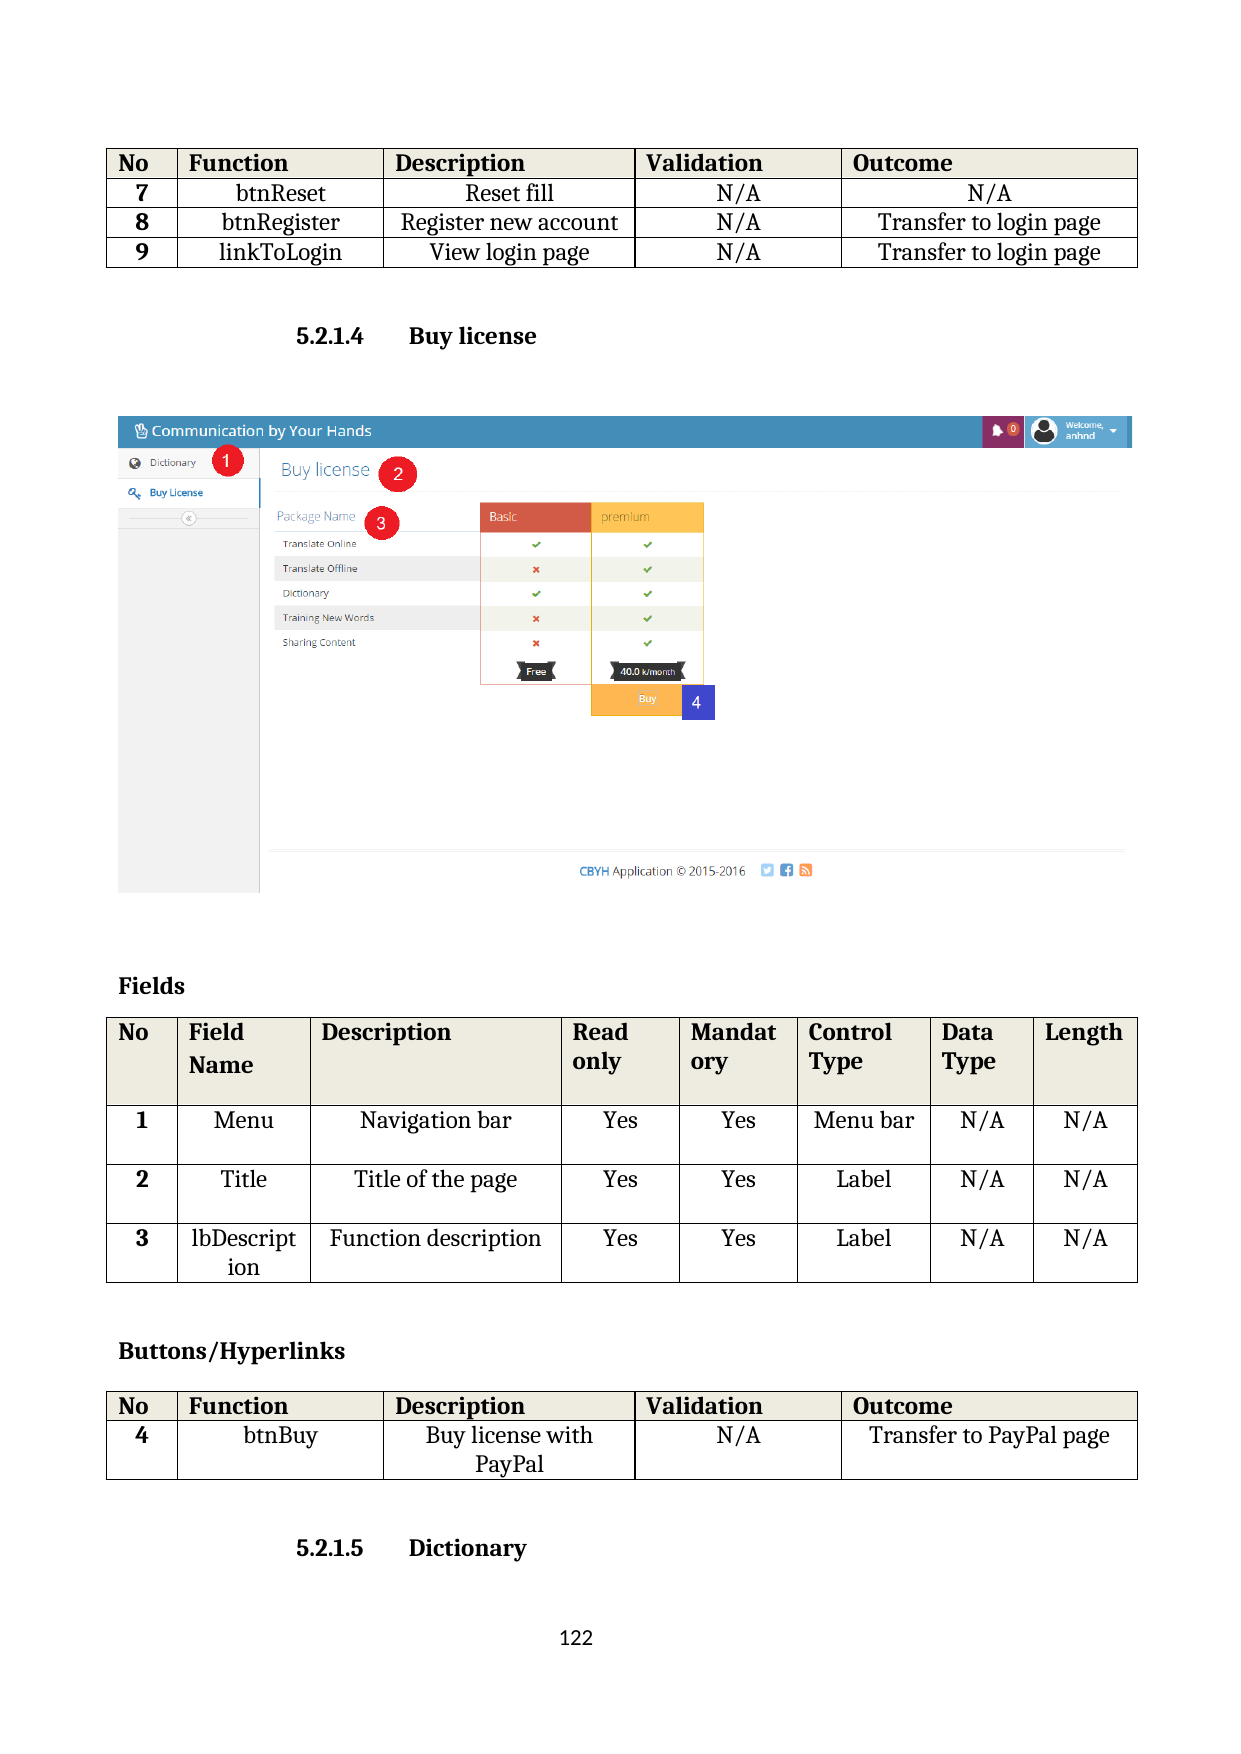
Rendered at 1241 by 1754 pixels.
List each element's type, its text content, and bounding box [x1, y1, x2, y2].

table_cell Label [798, 1224, 930, 1282]
table_cell btnBuy [178, 1421, 383, 1479]
table_cell N/A [931, 1224, 1033, 1282]
table_cell Label [798, 1165, 930, 1223]
table_cell N/A [636, 1421, 841, 1479]
picture [118, 416, 1133, 893]
table_cell 2 [107, 1165, 177, 1223]
table_header Length [1034, 1018, 1137, 1104]
table_cell Yes [680, 1106, 797, 1164]
table_header Description [384, 149, 634, 177]
text Buttons/Hyperlinks [118, 1337, 1033, 1365]
table_cell Yes [680, 1165, 797, 1223]
table_cell Navigation bar [311, 1106, 561, 1164]
table_header Read only [562, 1018, 679, 1104]
table_cell N/A [1034, 1106, 1137, 1164]
table_cell linkToLogin [178, 238, 383, 267]
table_cell N/A [931, 1165, 1033, 1223]
table_cell Transfer to login page [842, 238, 1137, 267]
text Fields [118, 972, 1033, 1000]
table_header Function [178, 1392, 383, 1420]
table_cell N/A [931, 1106, 1033, 1164]
table_cell lbDescription [178, 1224, 310, 1282]
table_cell Menu [178, 1106, 310, 1164]
table_cell N/A [842, 179, 1137, 207]
table_cell Function description [311, 1224, 561, 1282]
table_cell Transfer to login page [842, 208, 1137, 237]
table_cell 3 [107, 1224, 177, 1282]
table_cell 8 [107, 208, 177, 237]
table_header Control Type [798, 1018, 930, 1104]
table_header Description [311, 1018, 561, 1104]
table_cell 7 [107, 179, 177, 207]
table_cell N/A [636, 208, 841, 237]
table_header Validation [636, 149, 841, 177]
table_cell Yes [562, 1224, 679, 1282]
table_cell N/A [636, 179, 841, 207]
table_cell Title of the page [311, 1165, 561, 1223]
table_cell Yes [562, 1106, 679, 1164]
table_cell Buy license with PayPal [384, 1421, 634, 1479]
table_header Mandatory [680, 1018, 797, 1104]
table_cell N/A [1034, 1224, 1137, 1282]
table_header Description [384, 1392, 634, 1420]
subtitle Buy license [296, 322, 1033, 351]
table_header No [107, 1392, 177, 1420]
table_cell Yes [680, 1224, 797, 1282]
table_cell Menu bar [798, 1106, 930, 1164]
table_header Validation [636, 1392, 841, 1420]
table_cell Register new account [384, 208, 634, 237]
table_header Field Name [178, 1018, 310, 1104]
table_header Data Type [931, 1018, 1033, 1104]
table_header Outcome [842, 1392, 1137, 1420]
table_header Function [178, 149, 383, 177]
table_header Outcome [842, 149, 1137, 177]
table_cell btnReset [178, 179, 383, 207]
table_cell Transfer to PayPal page [842, 1421, 1137, 1479]
table_header No [107, 149, 177, 177]
table_cell N/A [1034, 1165, 1137, 1223]
table_cell 4 [107, 1421, 177, 1479]
table_cell 1 [107, 1106, 177, 1164]
table_cell Yes [562, 1165, 679, 1223]
table_cell N/A [636, 238, 841, 267]
table_cell Title [178, 1165, 310, 1223]
subtitle Dictionary [296, 1534, 1033, 1562]
table_cell Reset fill [384, 179, 634, 207]
table_cell View login page [384, 238, 634, 267]
table_cell 9 [107, 238, 177, 267]
table_cell btnRegister [178, 208, 383, 237]
table_header No [107, 1018, 177, 1104]
